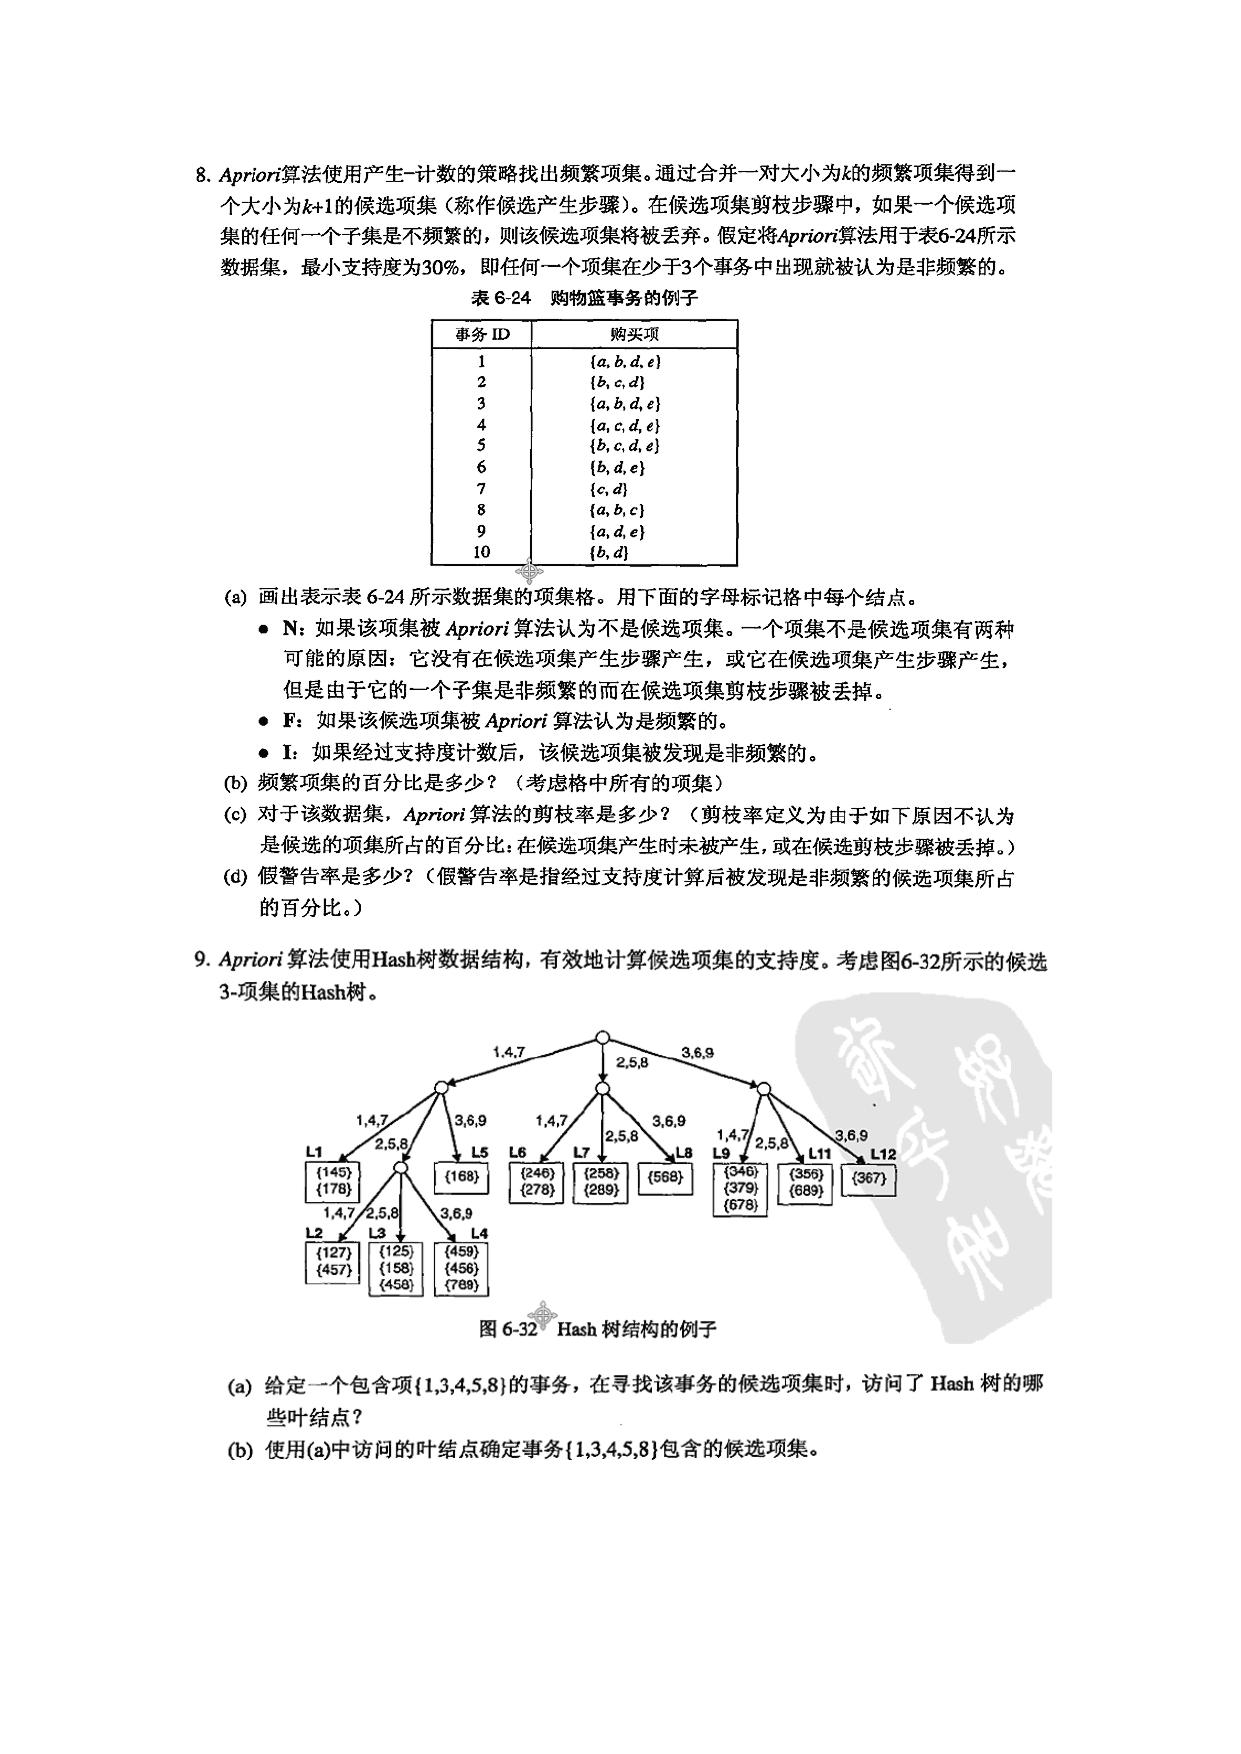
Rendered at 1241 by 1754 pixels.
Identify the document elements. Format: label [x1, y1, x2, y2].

picture [187, 162, 1052, 920]
picture [187, 942, 1053, 1348]
picture [187, 1364, 1053, 1460]
